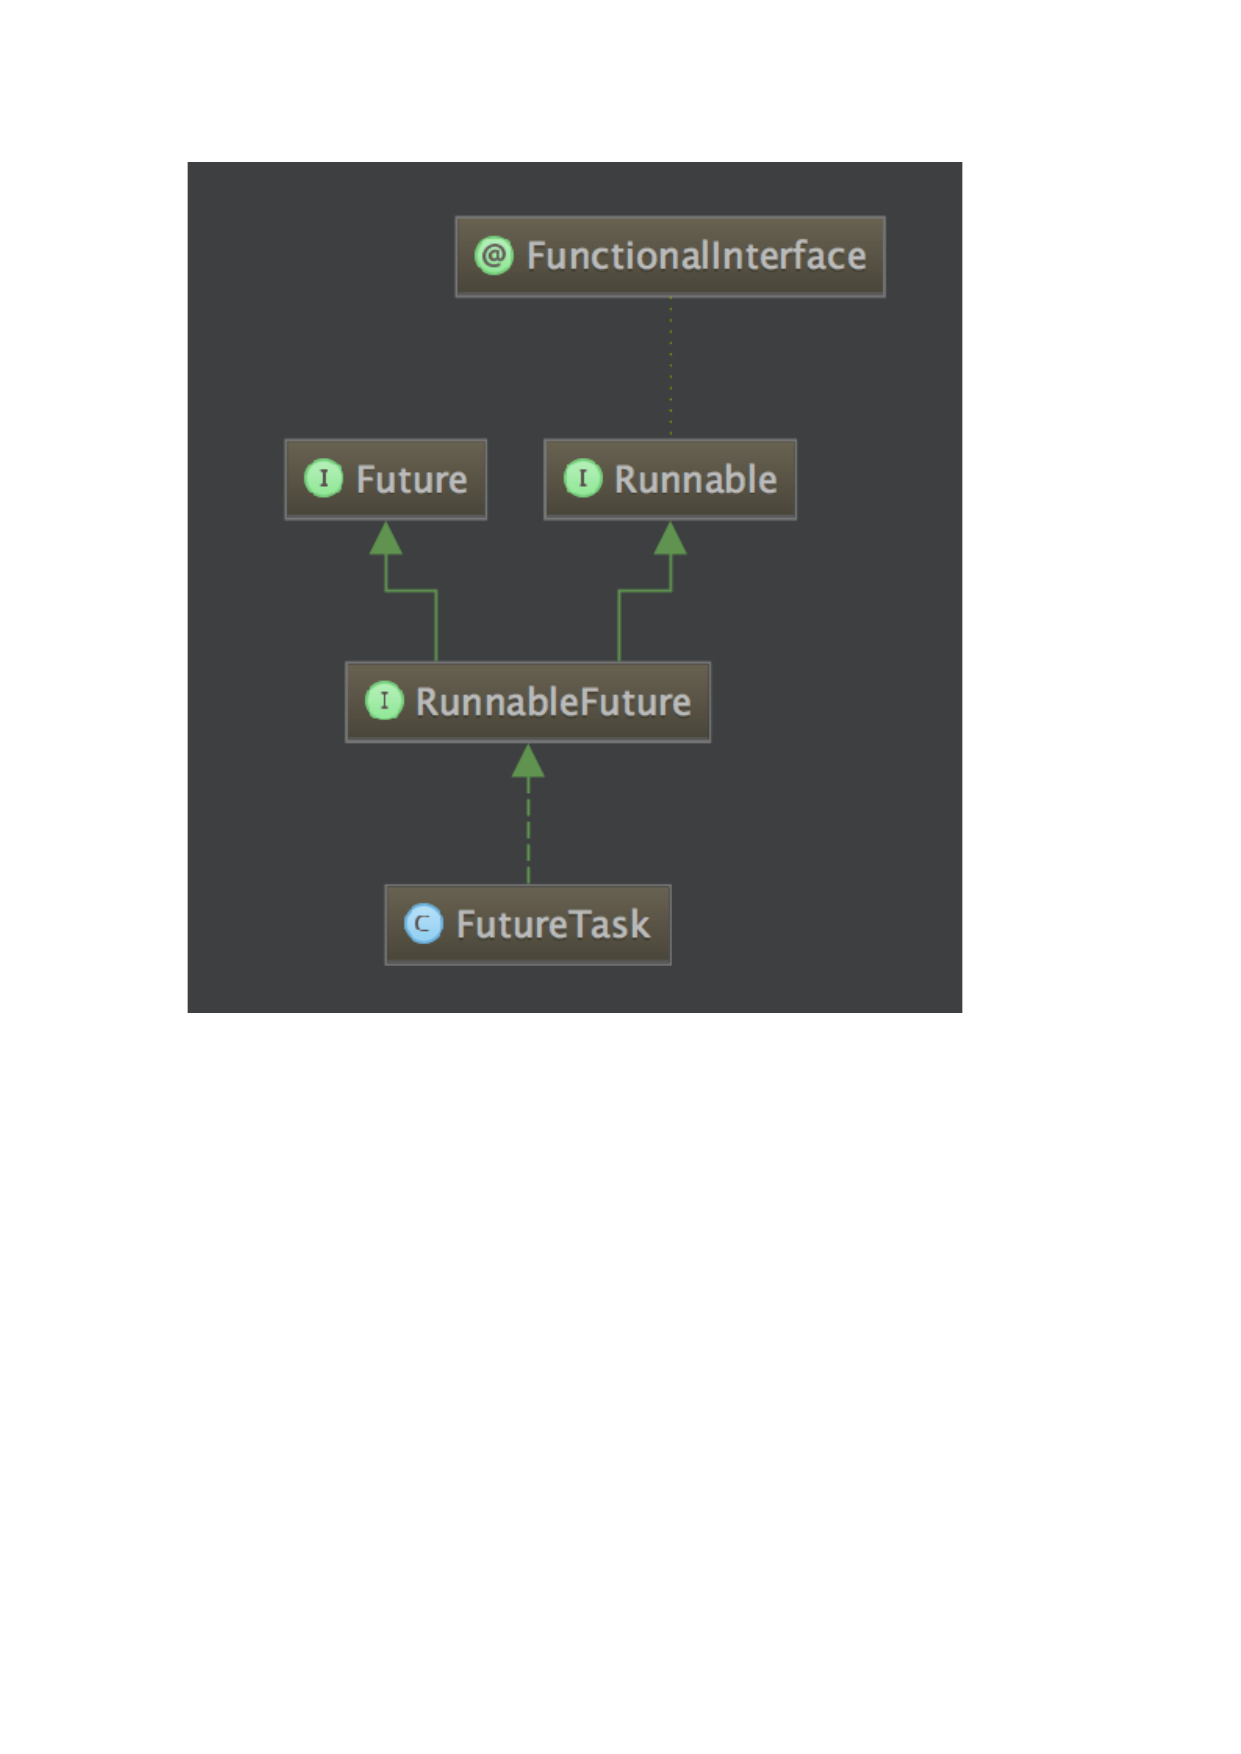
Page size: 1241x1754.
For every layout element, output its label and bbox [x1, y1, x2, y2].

picture [187, 162, 963, 1013]
